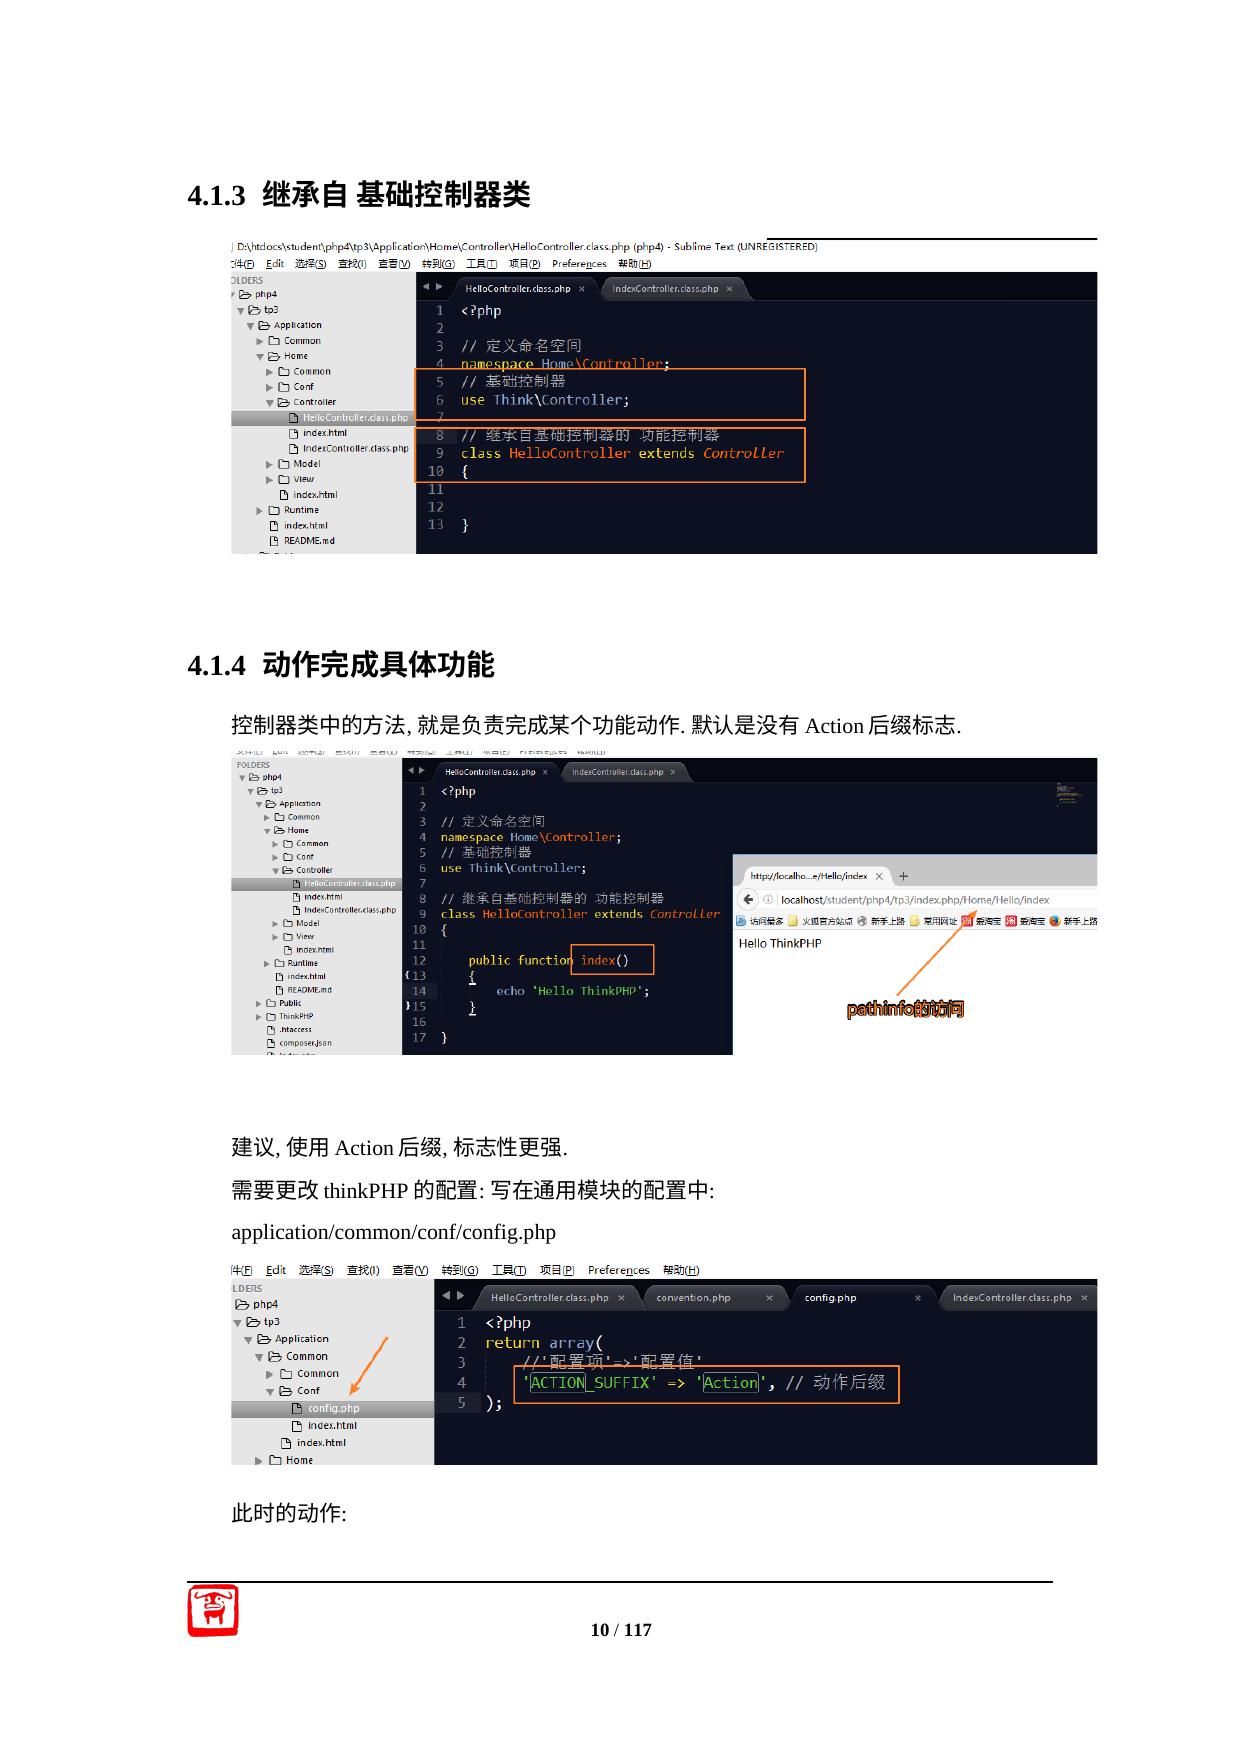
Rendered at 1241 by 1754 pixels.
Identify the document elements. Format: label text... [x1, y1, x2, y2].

text 建议, 使用Action后缀, 标志性更强. [187, 1129, 1053, 1162]
picture [231, 751, 1098, 1055]
picture [231, 237, 1098, 554]
picture [231, 1258, 1098, 1465]
text application/common/conf/config.php [187, 1215, 1053, 1248]
text 需要更改thinkPHP的配置: 写在通用模块的配置中: [187, 1172, 1053, 1205]
subtitle 动作完成具体功能 [187, 631, 1053, 696]
subtitle 继承自 基础控制器类 [187, 160, 1053, 225]
text 控制器类中的方法, 就是负责完成某个功能动作. 默认是没有Action后缀标志. [187, 708, 1053, 741]
picture [187, 1584, 239, 1637]
text 此时的动作: [187, 1496, 1053, 1528]
